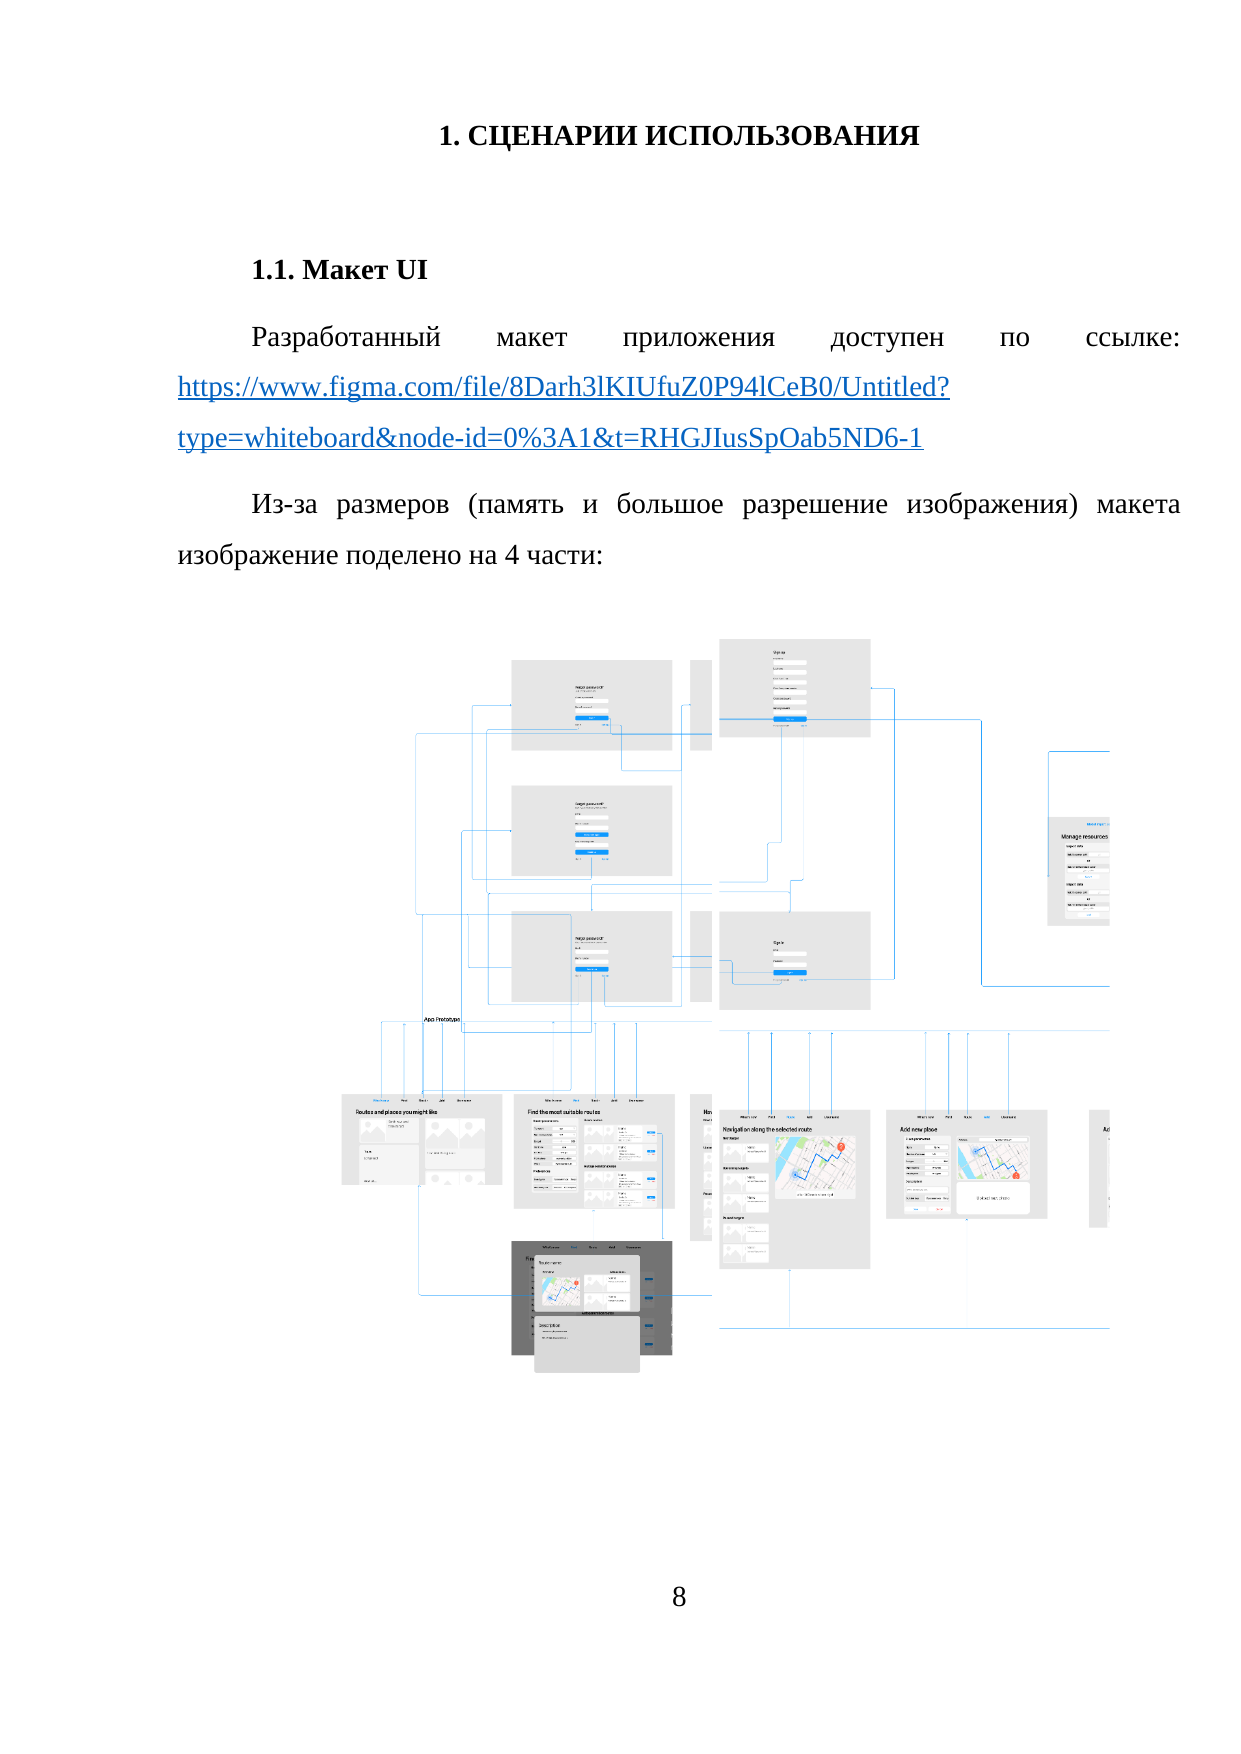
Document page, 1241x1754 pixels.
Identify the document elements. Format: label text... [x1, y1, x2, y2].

picture [322, 639, 712, 1380]
picture [719, 603, 1110, 1380]
text 1.1. Макет UI [177, 252, 1181, 286]
text 1. СЦЕНАРИИ ИСПОЛЬЗОВАНИЯ [177, 118, 1181, 152]
text Из-за размеров (память и большое разрешение изображения) макета изображение поделено на 4 части: [177, 487, 1181, 571]
text Разработанный макет приложения доступен по ссылке: https://www.figma.com/file/8Darh3lKIUfuZ0P94lCeB0/Untitled?type=whiteboard&node-id=0%3A1&t=RHGJIusSpOab5ND6-1 [177, 319, 1181, 453]
